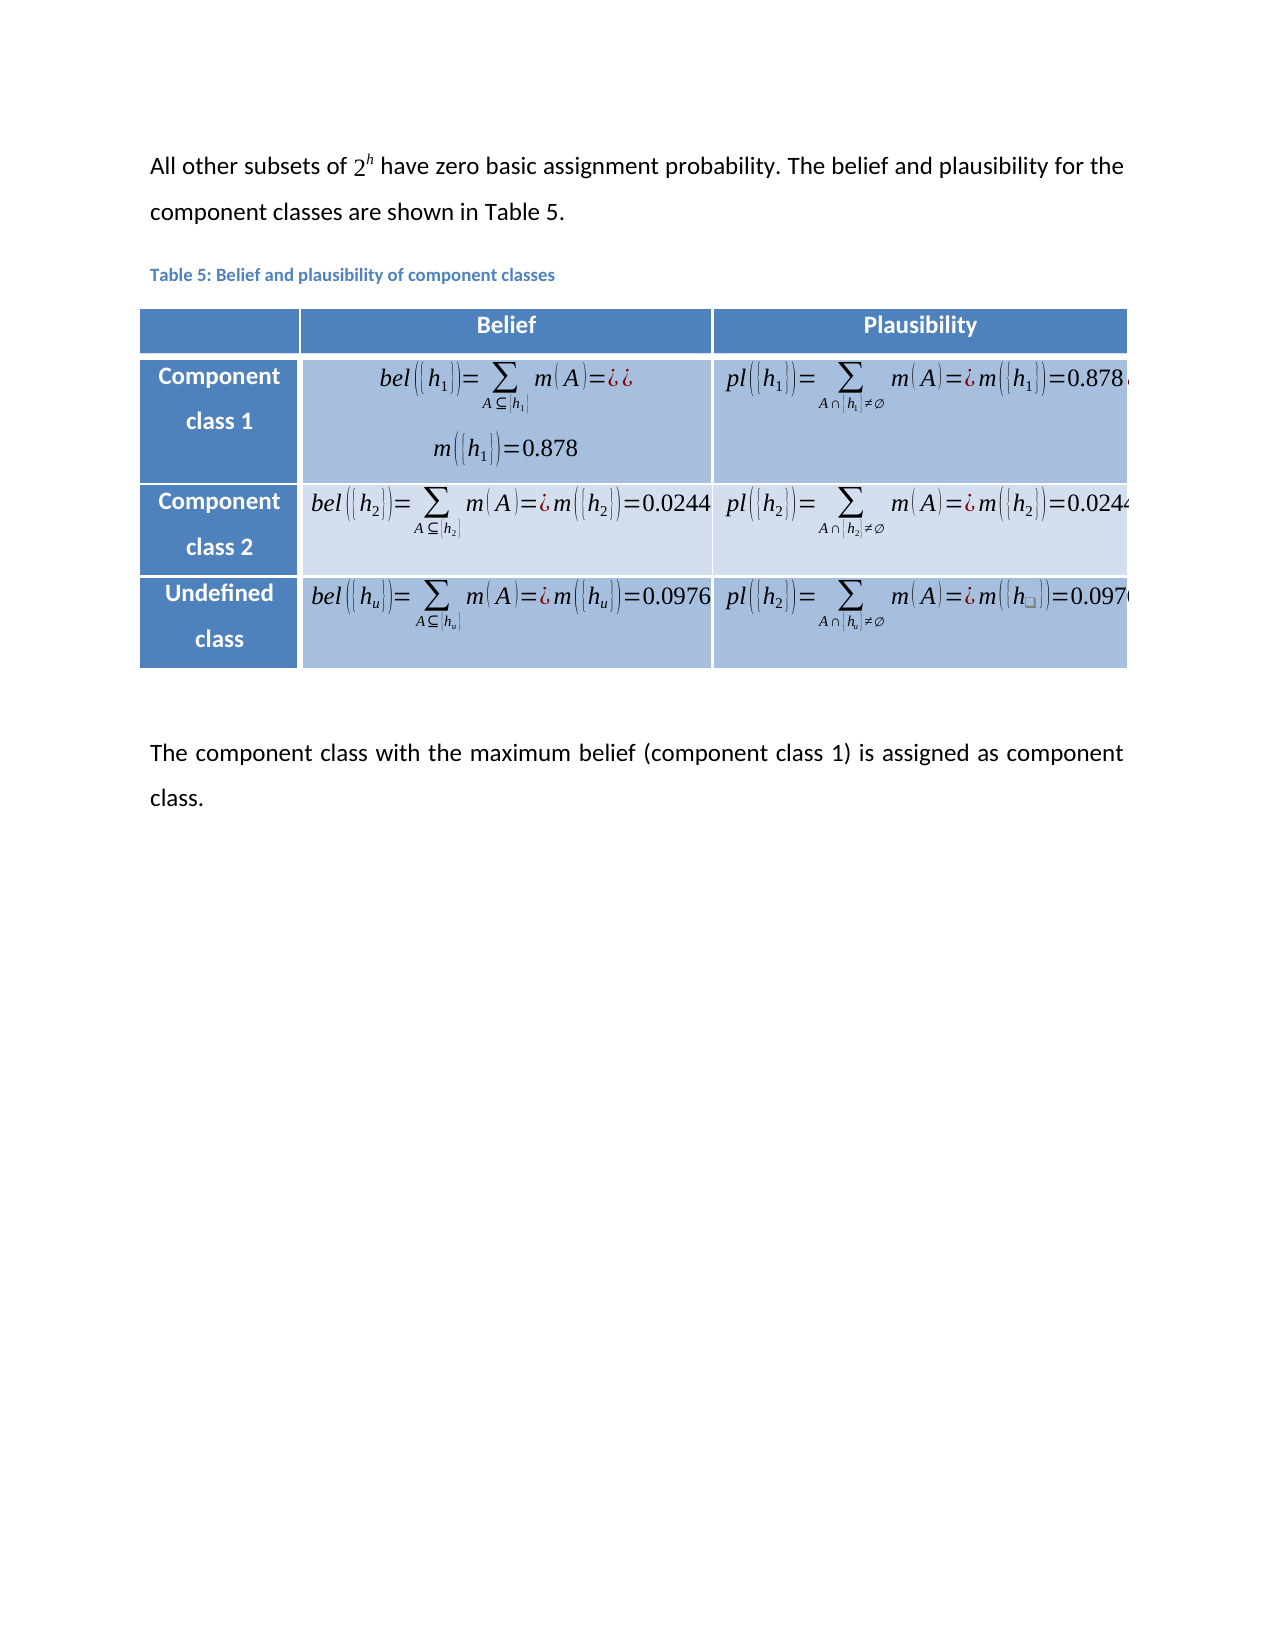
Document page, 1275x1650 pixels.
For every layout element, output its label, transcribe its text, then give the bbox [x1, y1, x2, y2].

table_cell [303, 485, 712, 575]
table_cell [303, 578, 711, 668]
table_cell [714, 360, 1127, 483]
table_cell Component class 1 [140, 360, 297, 483]
text All other subsets of have zero basic assignment probability. The belief and plausibility for the component classes are shown in Table 5. [150, 150, 1125, 227]
table_cell [303, 360, 711, 483]
table_header Belief [301, 309, 711, 353]
text The component class with the maximum belief (component class 1) is assigned as component class. [150, 737, 1125, 813]
table_cell [714, 578, 1127, 668]
table_cell Component class 2 [140, 485, 297, 575]
table_header [140, 309, 299, 353]
table_header Plausibility [714, 309, 1127, 353]
table_cell [713, 485, 1127, 575]
table_cell Undefined class [140, 578, 297, 668]
